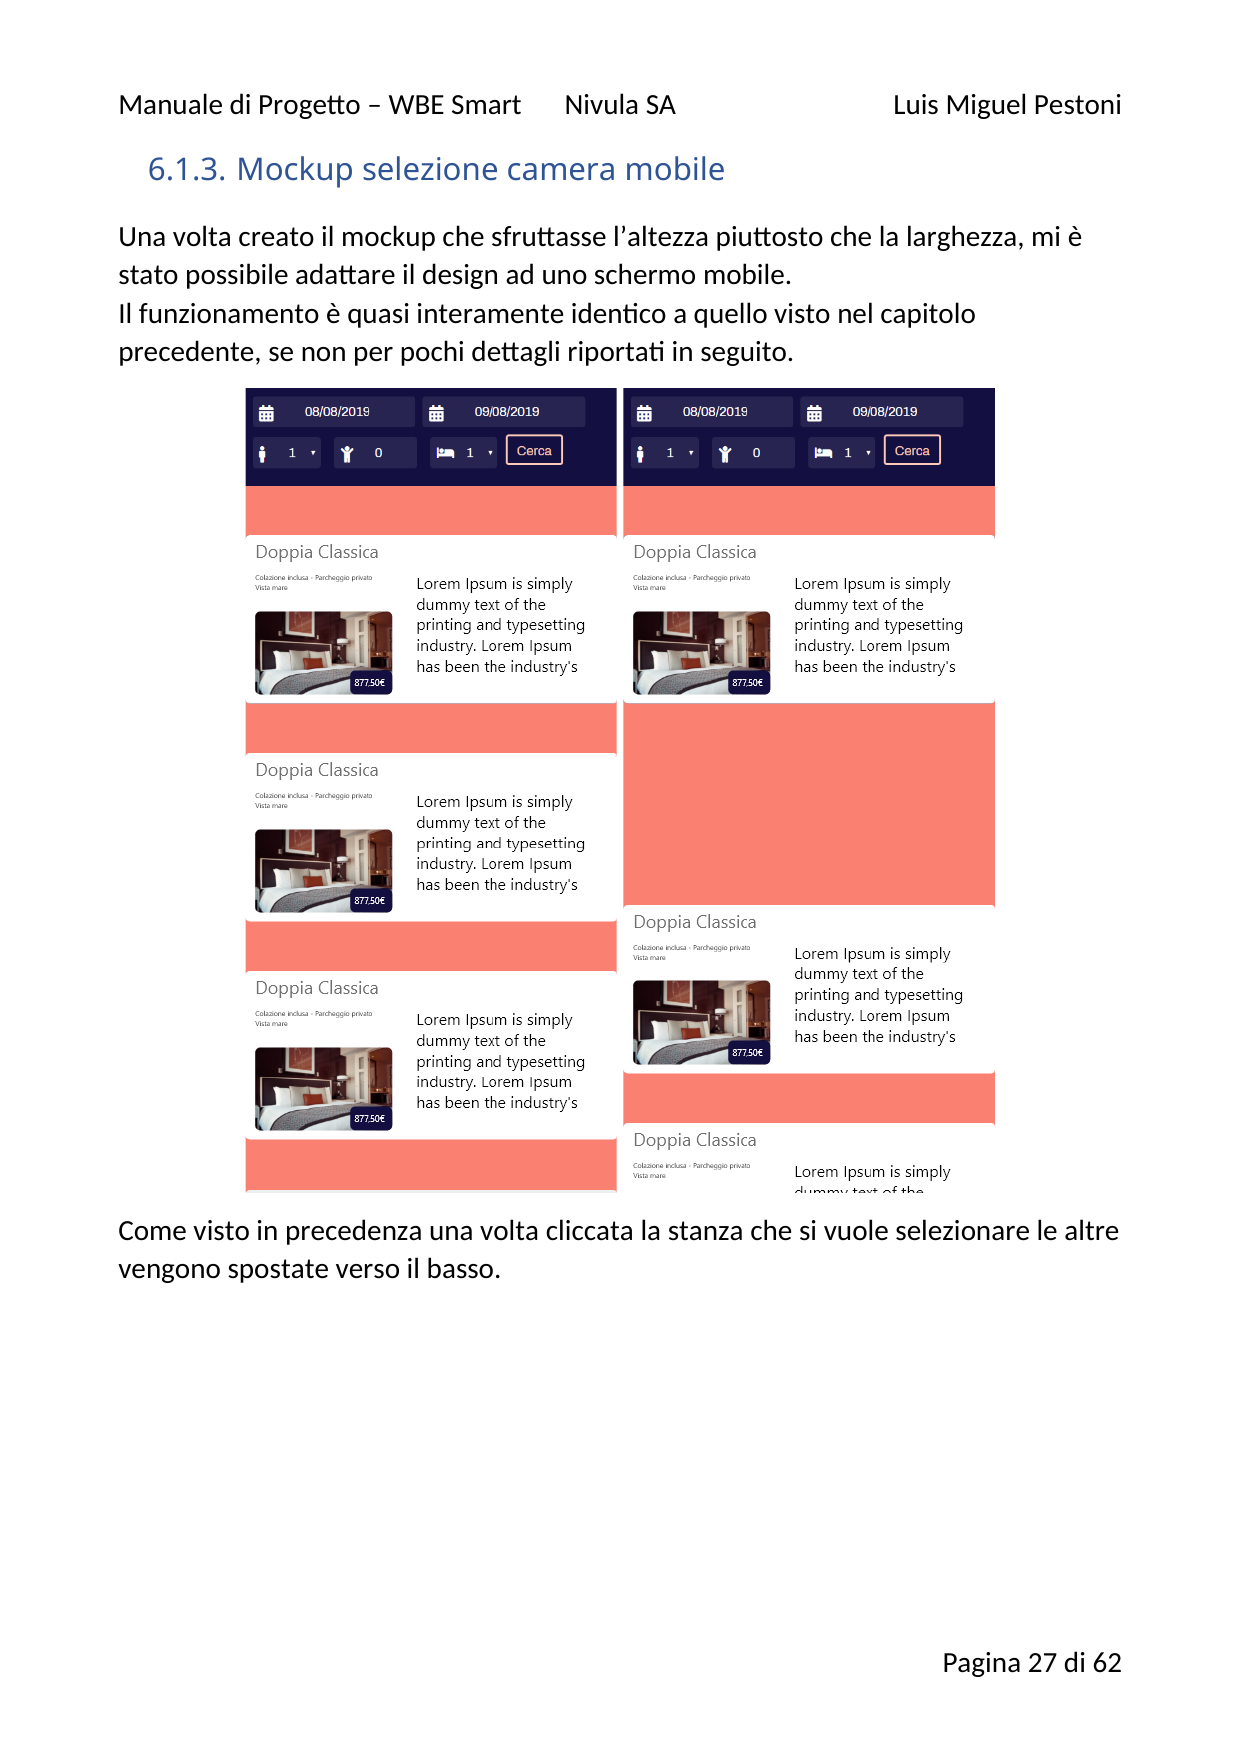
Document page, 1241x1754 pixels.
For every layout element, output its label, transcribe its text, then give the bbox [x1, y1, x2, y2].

text Una volta creato il mockup che sfruttasse l’altezza piuttosto che la larghezza, mi è stato possibile adattare il design ad uno schermo mobile. Il funzionamento è quasi interamente identico a quello visto nel capitolo precedente, se non per pochi dettagli riportati in seguito. [118, 218, 1122, 369]
text Come visto in precedenza una volta cliccata la stanza che si vuole selezionare le altre vengono spostate verso il basso. [118, 1212, 1122, 1286]
picture [245, 388, 617, 1193]
picture [623, 388, 995, 1193]
subtitle Mockup selezione camera mobile [148, 147, 1122, 189]
